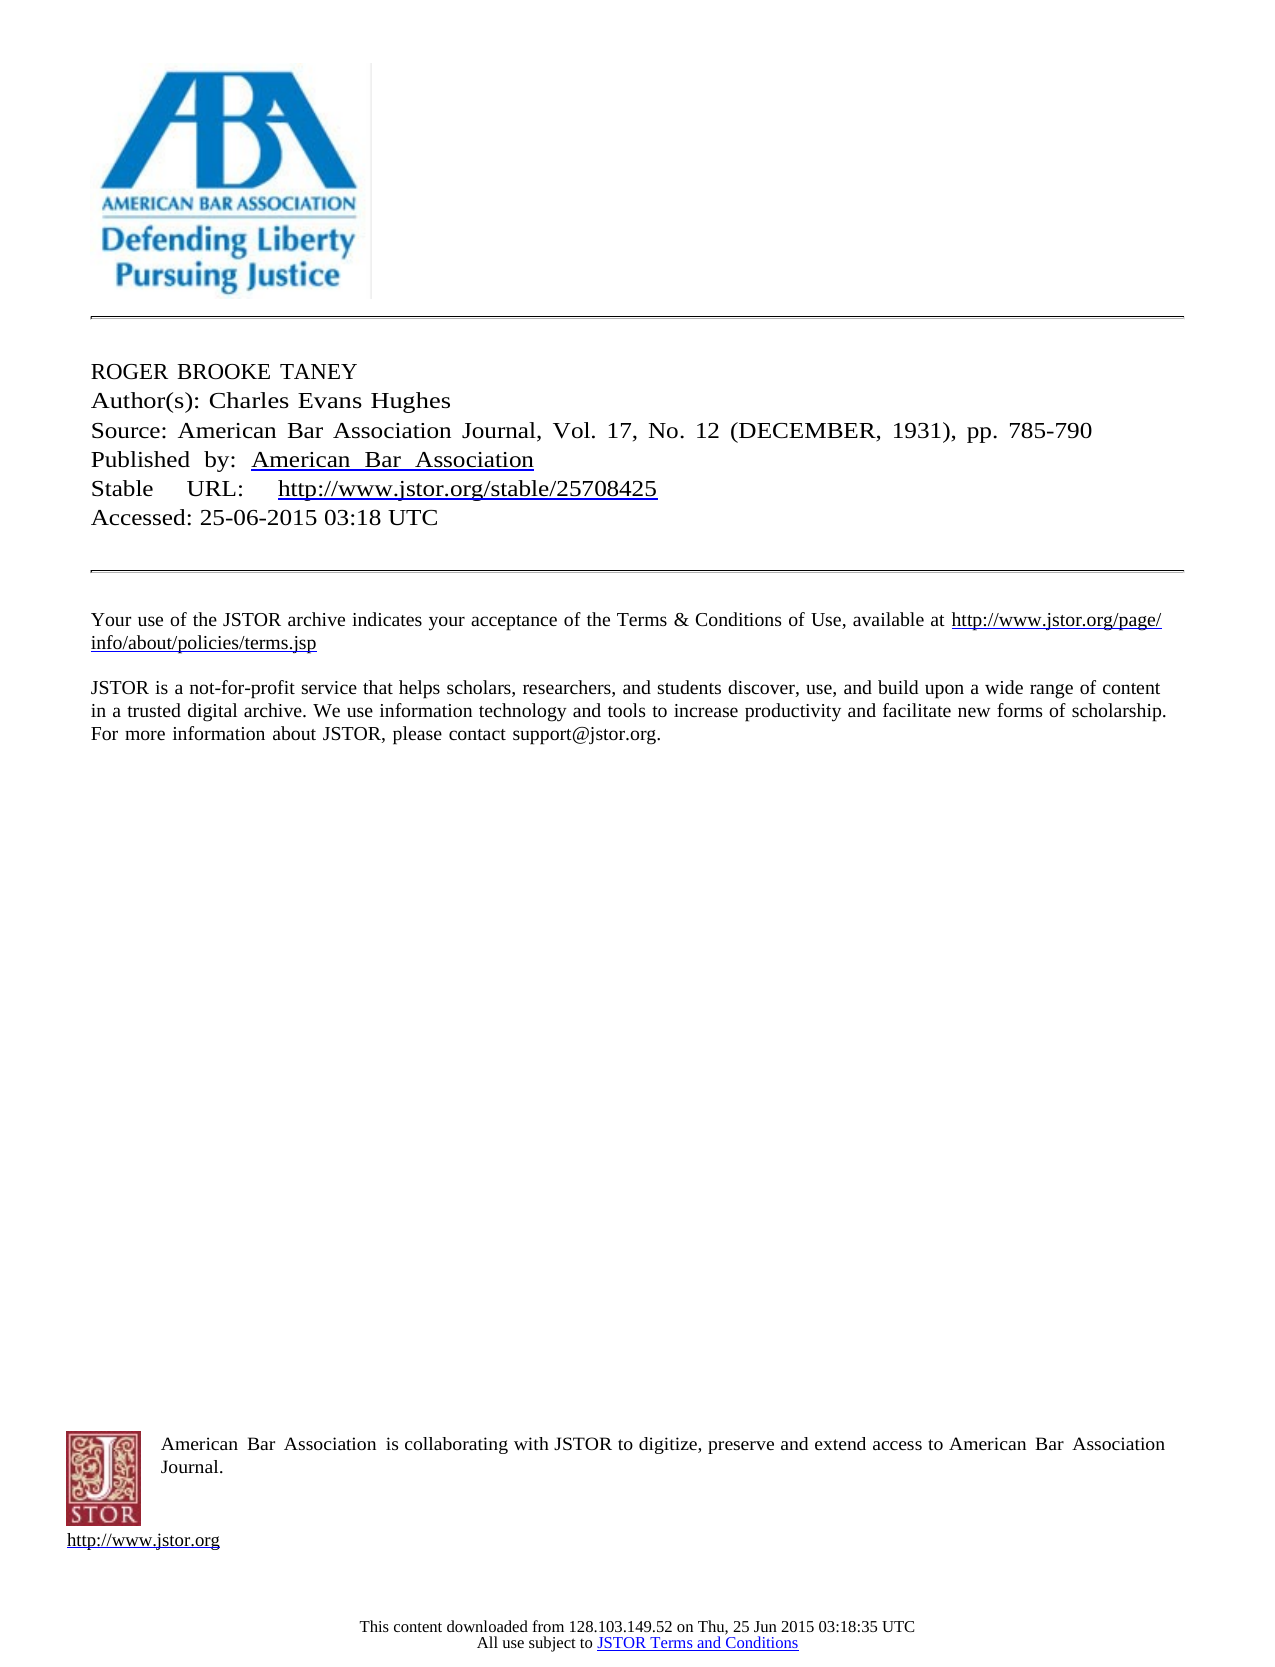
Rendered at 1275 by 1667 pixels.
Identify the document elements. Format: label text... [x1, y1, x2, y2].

text Stable URL: http://www.jstor.org/stable/25708425 Accessed: 25-06-2015 03:18 UTC [91, 475, 660, 530]
text This content downloaded from 128.103.149.52 on Thu, 25 Jun 2015 03:18:35 UTC All use subject to JSTOR Terms and Conditions [359, 1619, 916, 1652]
text American Bar Association is collaborating with JSTOR to digitize, preserve and extend access to American Bar Association Journal. [161, 1433, 1167, 1478]
picture [90, 63, 372, 299]
text Source: American Bar Association Journal, Vol. 17, No. 12 (DECEMBER, 1931), pp. 785-790 Published by: American Bar Association [91, 417, 1095, 472]
picture [66, 1431, 141, 1526]
text Author(s): Charles Evans Hughes [91, 388, 1183, 414]
text http://www.jstor.org [67, 1529, 1183, 1550]
subtitle ROGER BROOKE TANEY [91, 358, 1183, 385]
text Your use of the JSTOR archive indicates your acceptance of the Terms & Conditions of Use, available at http://www.jstor.org/page/ info/about/policies/terms.jsp [91, 608, 1167, 654]
text JSTOR is a not-for-profit service that helps scholars, researchers, and students discover, use, and build upon a wide range of content in a trusted digital archive. We use information technology and tools to increase productivity and facilitate new forms of scholarship. For more information about JSTOR, please contact support@jstor.org. [91, 677, 1172, 745]
